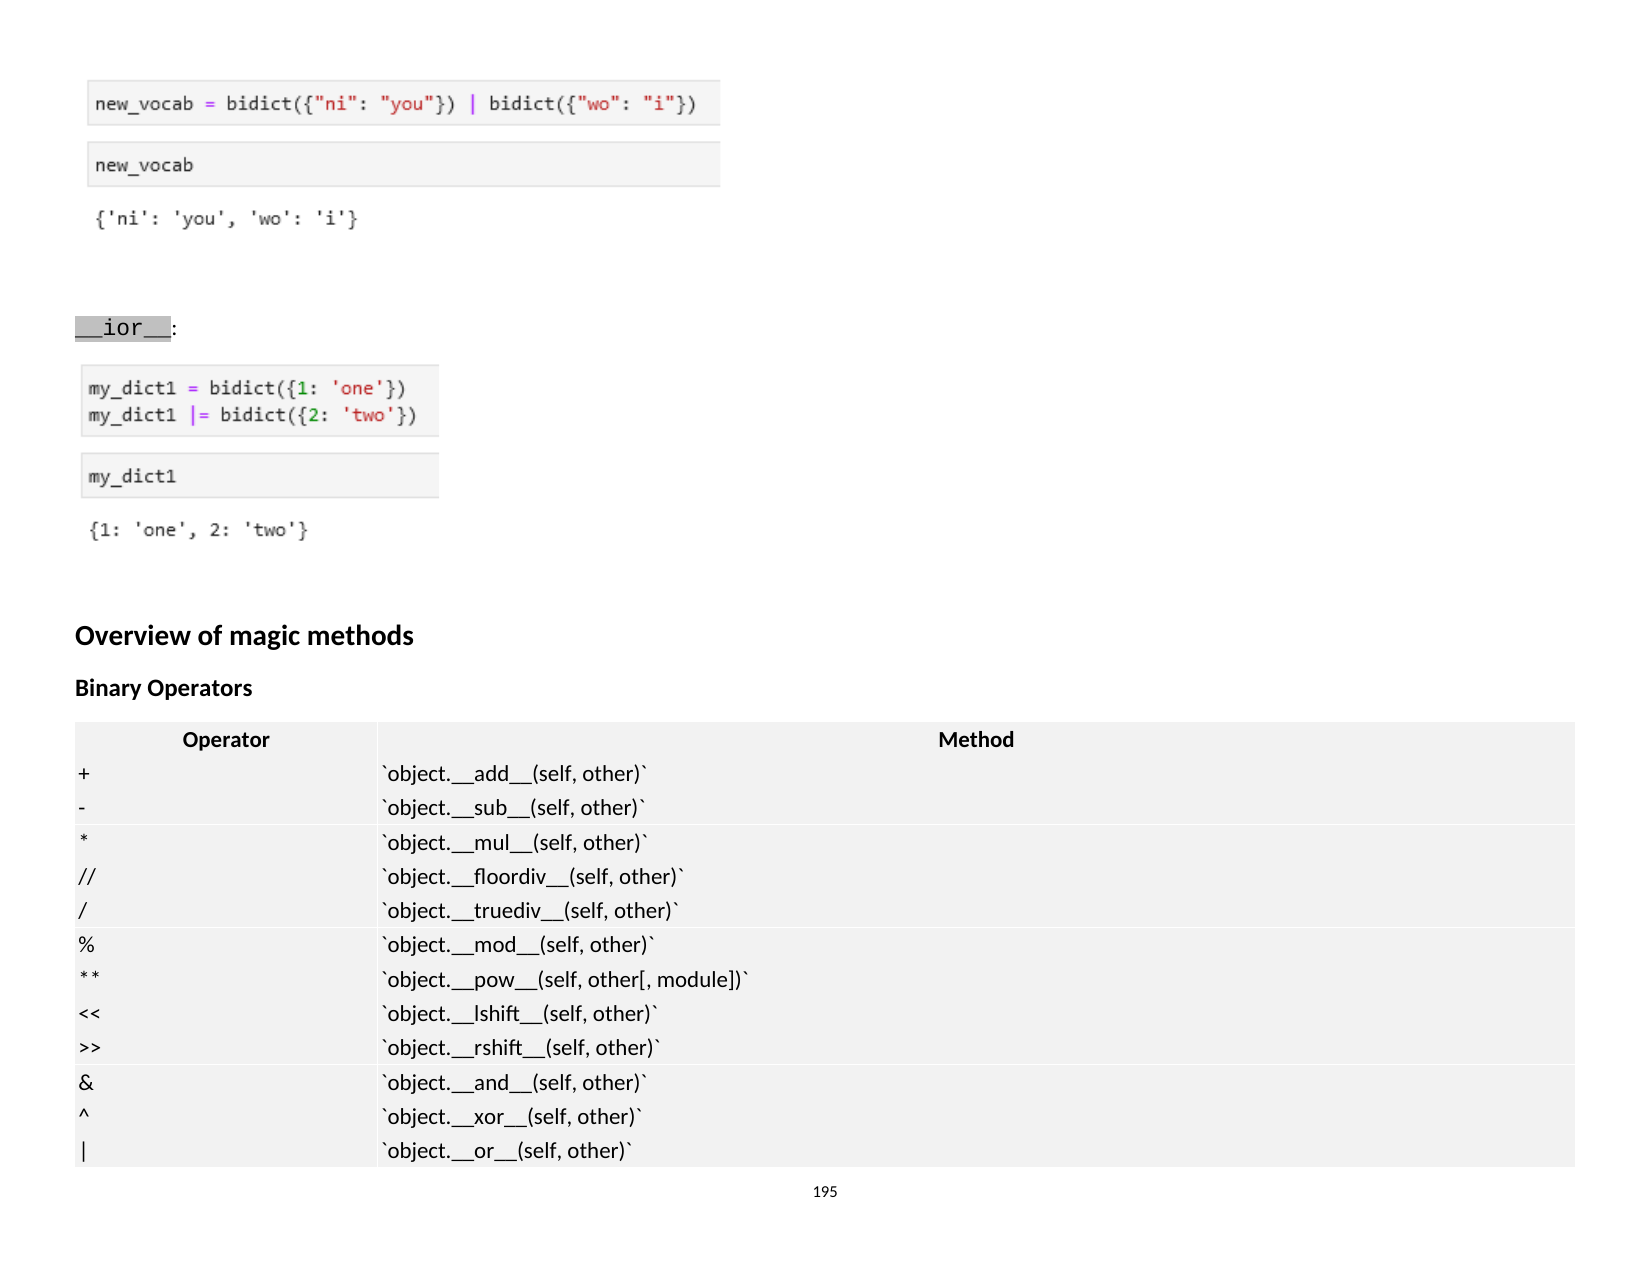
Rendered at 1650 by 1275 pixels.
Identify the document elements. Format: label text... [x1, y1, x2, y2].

table_cell `object.__sub__(self, other)` [378, 790, 1575, 824]
table_header Method [378, 722, 1575, 756]
table_cell `object.__lshift__(self, other)` [378, 996, 1575, 1030]
table_cell % [75, 928, 377, 962]
table_cell & [75, 1065, 377, 1099]
picture [75, 75, 721, 247]
table_cell `object.__or__(self, other)` [378, 1133, 1575, 1167]
text Binary Operators [75, 672, 1575, 703]
table_cell | [75, 1133, 377, 1167]
table_cell `object.__rshift__(self, other)` [378, 1030, 1575, 1064]
table_cell `object.__xor__(self, other)` [378, 1099, 1575, 1133]
table_cell - [75, 790, 377, 824]
table_cell // [75, 859, 377, 893]
table_cell * [75, 825, 377, 859]
table_cell ** [75, 962, 377, 996]
table_cell >> [75, 1030, 377, 1064]
table_header Operator [75, 722, 377, 756]
table_cell `object.__mul__(self, other)` [378, 825, 1575, 859]
table_cell << [75, 996, 377, 1030]
table_cell `object.__truediv__(self, other)` [378, 893, 1575, 927]
text __ior__: [75, 313, 1575, 342]
table_cell `object.__mod__(self, other)` [378, 928, 1575, 962]
table_cell `object.__and__(self, other)` [378, 1065, 1575, 1099]
table_cell `object.__add__(self, other)` [378, 756, 1575, 790]
table_cell + [75, 756, 377, 790]
table_cell `object.__floordiv__(self, other)` [378, 859, 1575, 893]
picture [75, 360, 440, 552]
table_cell / [75, 893, 377, 927]
table_cell ^ [75, 1099, 377, 1133]
table_cell `object.__pow__(self, other[, module])` [378, 962, 1575, 996]
text Overview of magic methods [75, 617, 1575, 653]
